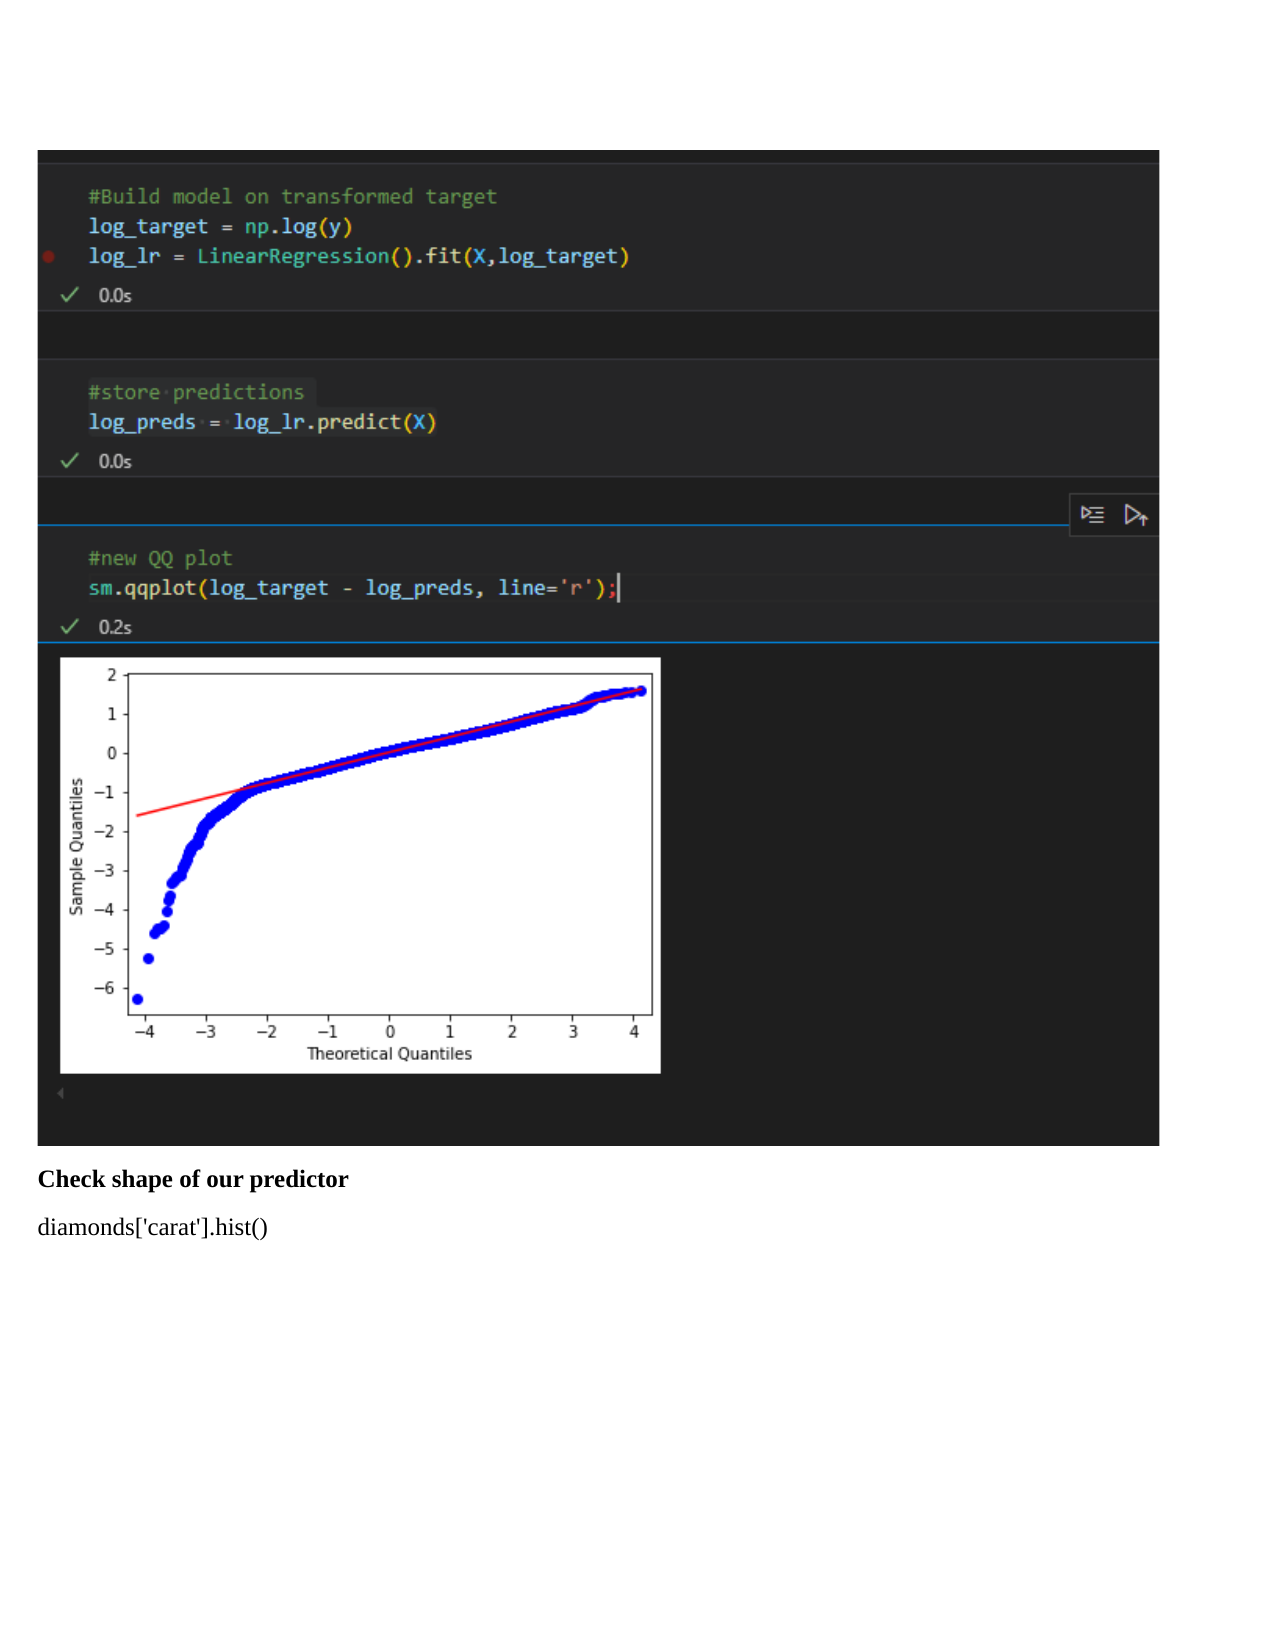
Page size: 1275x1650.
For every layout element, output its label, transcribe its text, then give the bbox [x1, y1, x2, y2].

text Check shape of our predictor [37, 1164, 1191, 1193]
picture [37, 150, 1160, 1146]
text diamonds['carat'].hist() [37, 1212, 1191, 1241]
